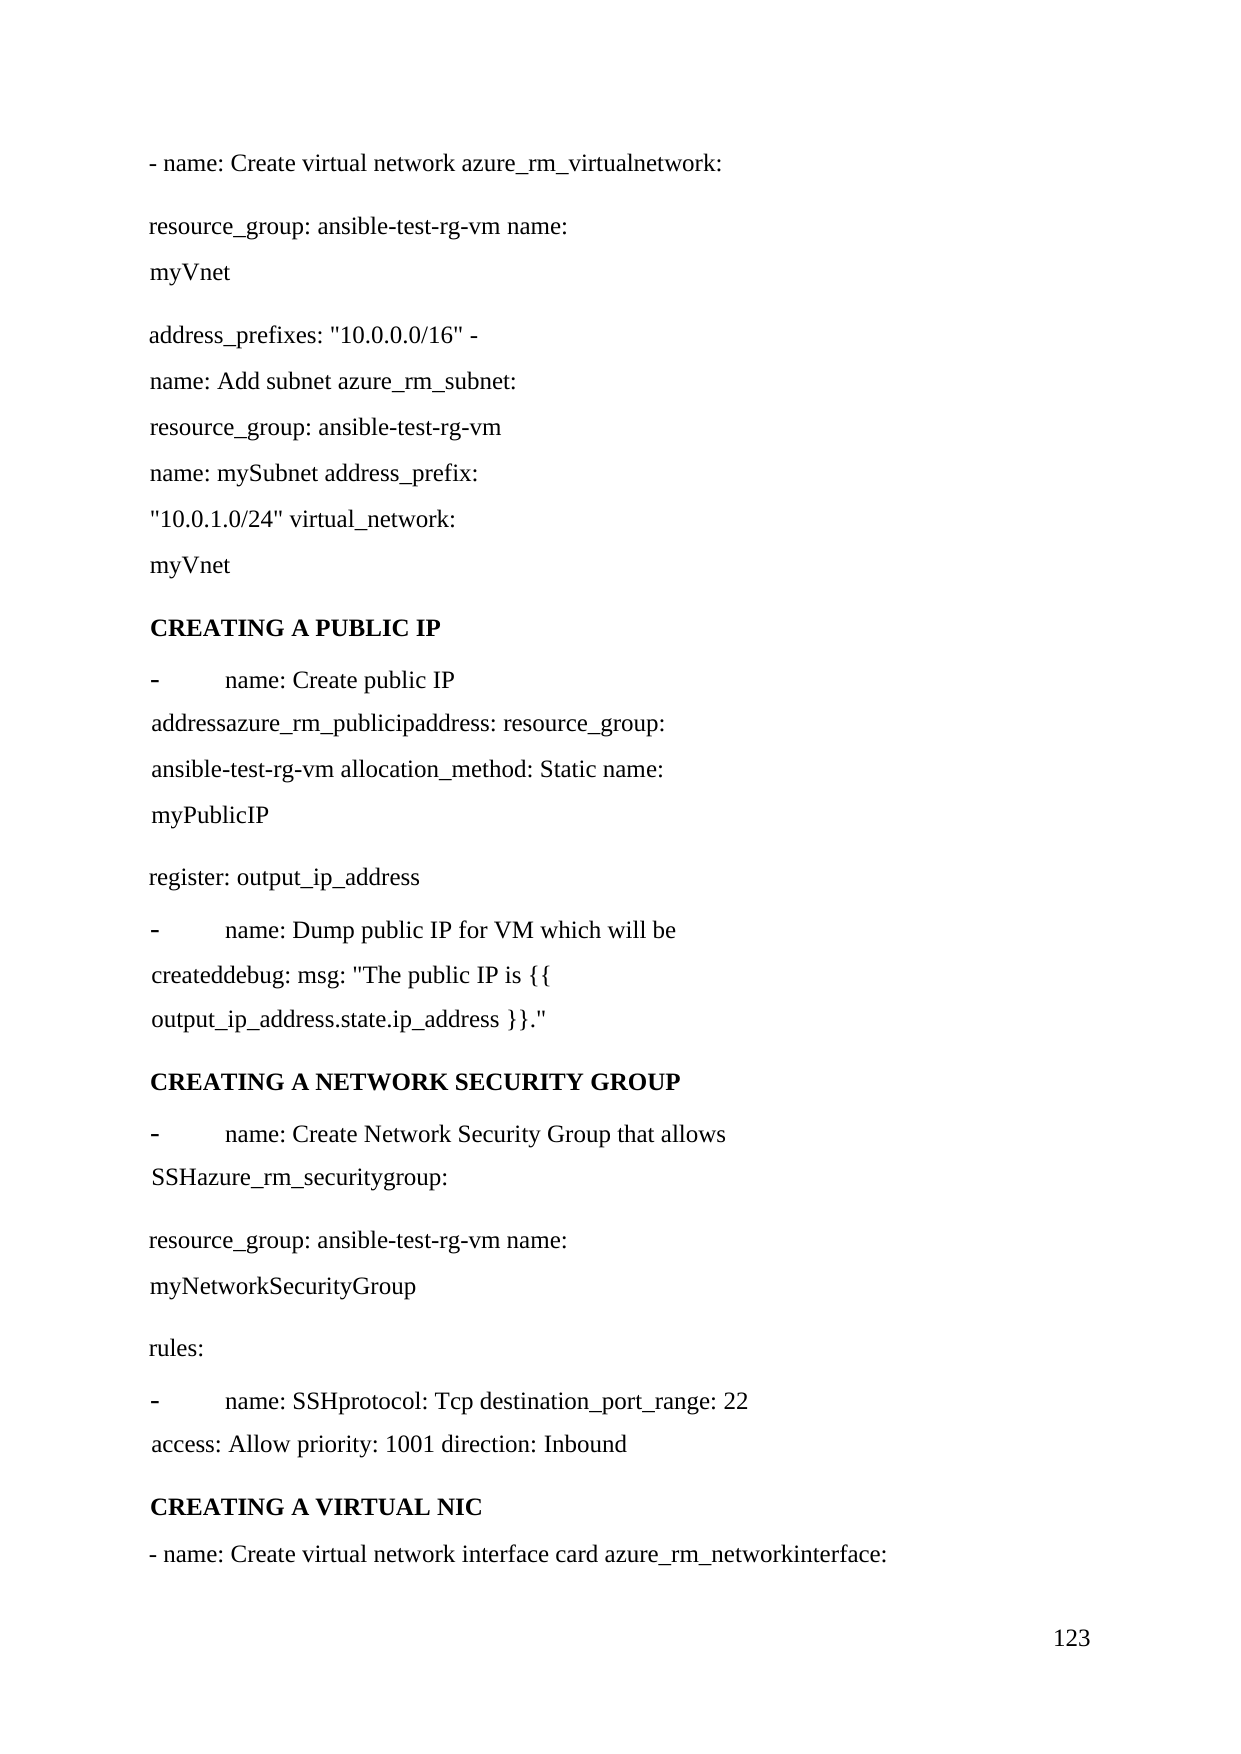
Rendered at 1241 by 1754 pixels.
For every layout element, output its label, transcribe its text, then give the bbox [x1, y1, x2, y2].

text "10.0.1.0/24" virtual_network: [149, 504, 1132, 533]
text rules: [148, 1333, 1132, 1362]
text myVnet [149, 550, 1132, 579]
list name: Create public IP addressazure_rm_publicipaddress: resource_group: [150, 661, 666, 737]
subtitle CREATING A NETWORK SECURITY GROUP [150, 1067, 1132, 1096]
text ansible-test-rg-vm allocation_method: Static name: myPublicIP [151, 754, 666, 828]
subtitle CREATING A VIRTUAL NIC [150, 1492, 1132, 1521]
text resource_group: ansible-test-rg-vm name: mySubnet address_prefix: [149, 412, 503, 487]
text resource_group: ansible-test-rg-vm name: [148, 211, 1132, 240]
list name: Create Network Security Group that allows SSHazure_rm_securitygroup: [150, 1115, 727, 1191]
list name: Create virtual network azure_rm_virtualnetwork: [148, 148, 1132, 177]
text address_prefixes: "10.0.0.0/16" - name: Add subnet azure_rm_subnet: [148, 320, 525, 395]
list name: Dump public IP for VM which will be createddebug: msg: "The public IP is {{ output_ip_address.state.ip_address }}." [150, 911, 676, 1033]
list name: Create virtual network interface card azure_rm_networkinterface: [148, 1539, 1132, 1568]
list name: SSHprotocol: Tcp destination_port_range: 22 access: Allow priority: 1001 direction: Inbound [150, 1382, 748, 1458]
subtitle CREATING A PUBLIC IP [150, 613, 1132, 642]
text myVnet [149, 257, 1132, 286]
text register: output_ip_address [148, 862, 1132, 891]
text resource_group: ansible-test-rg-vm name: myNetworkSecurityGroup [148, 1225, 569, 1299]
